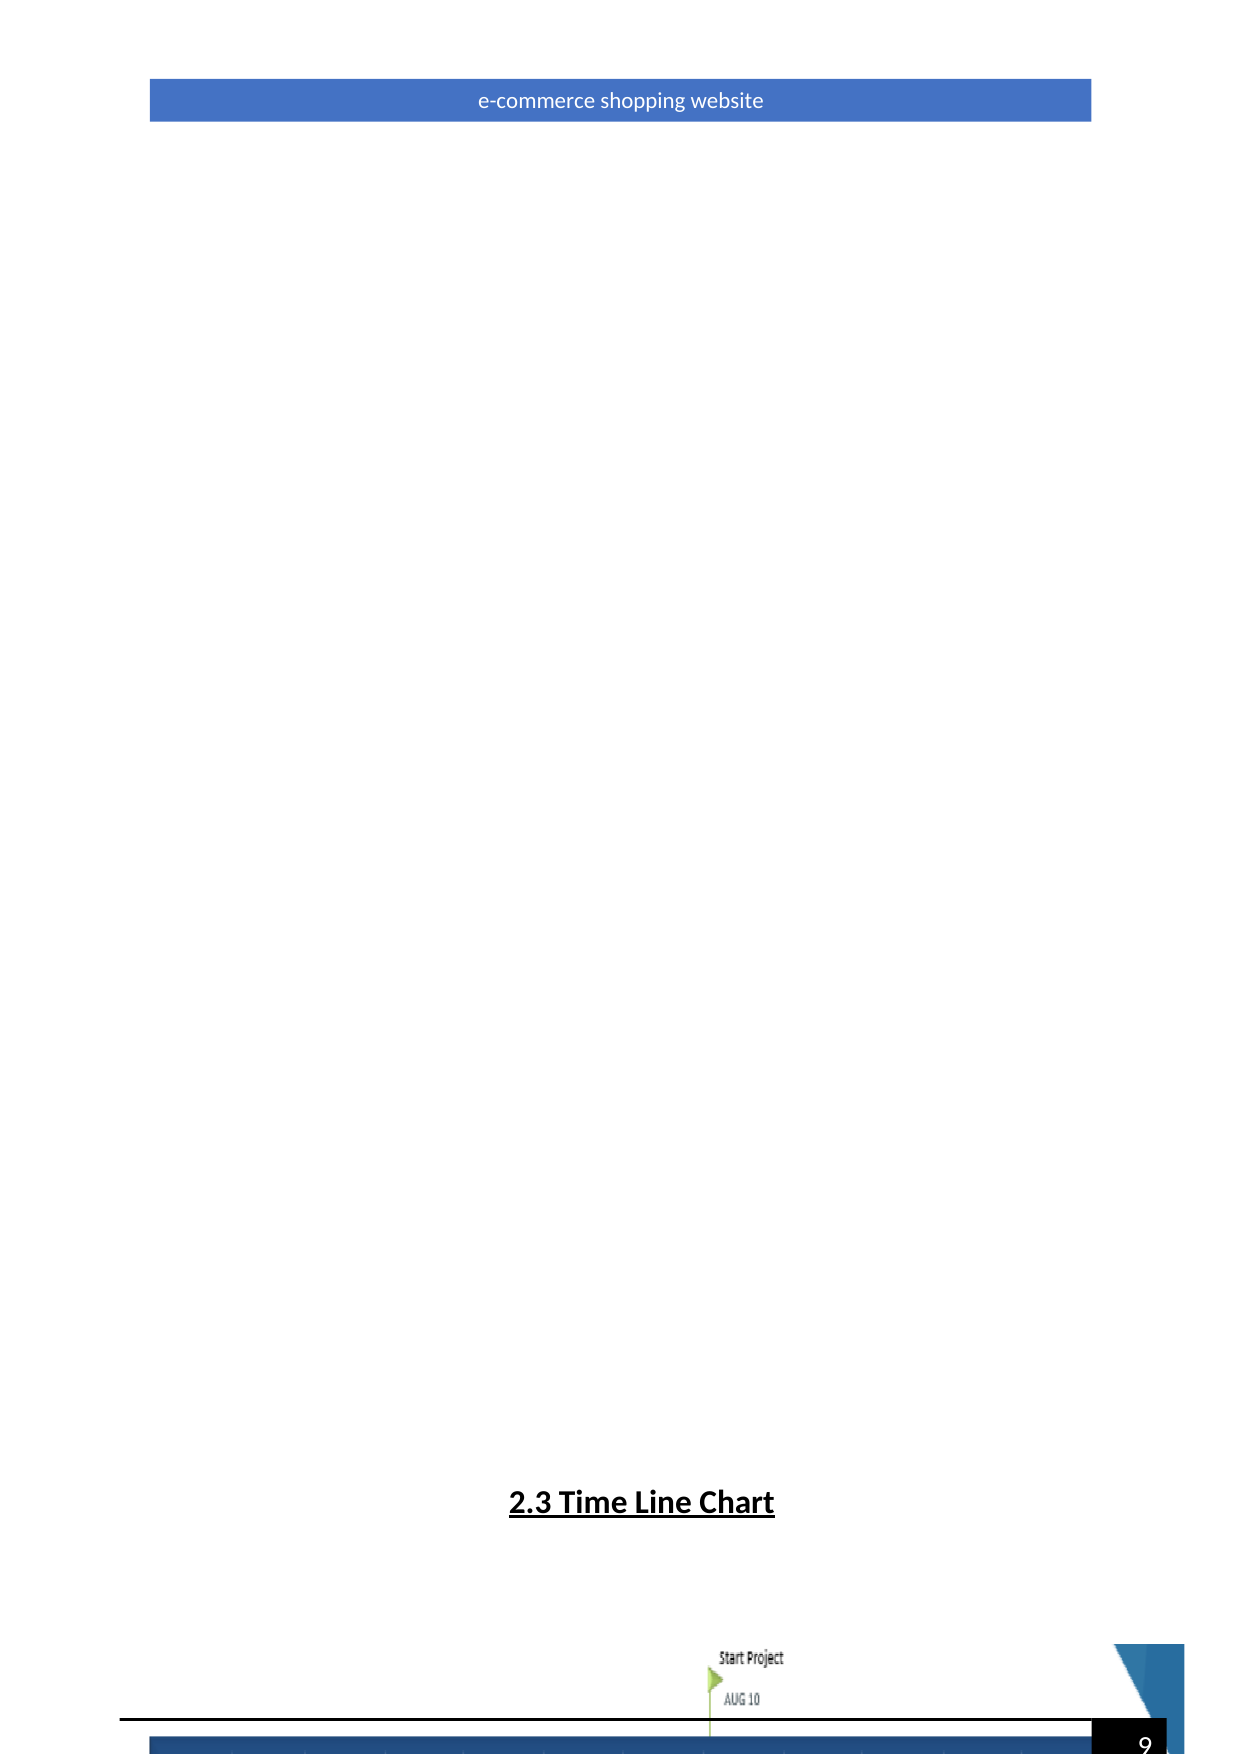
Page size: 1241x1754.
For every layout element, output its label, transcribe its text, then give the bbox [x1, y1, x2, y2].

picture [67, 1644, 1185, 1754]
text 2.3 Time Line Chart [192, 1481, 1092, 1521]
